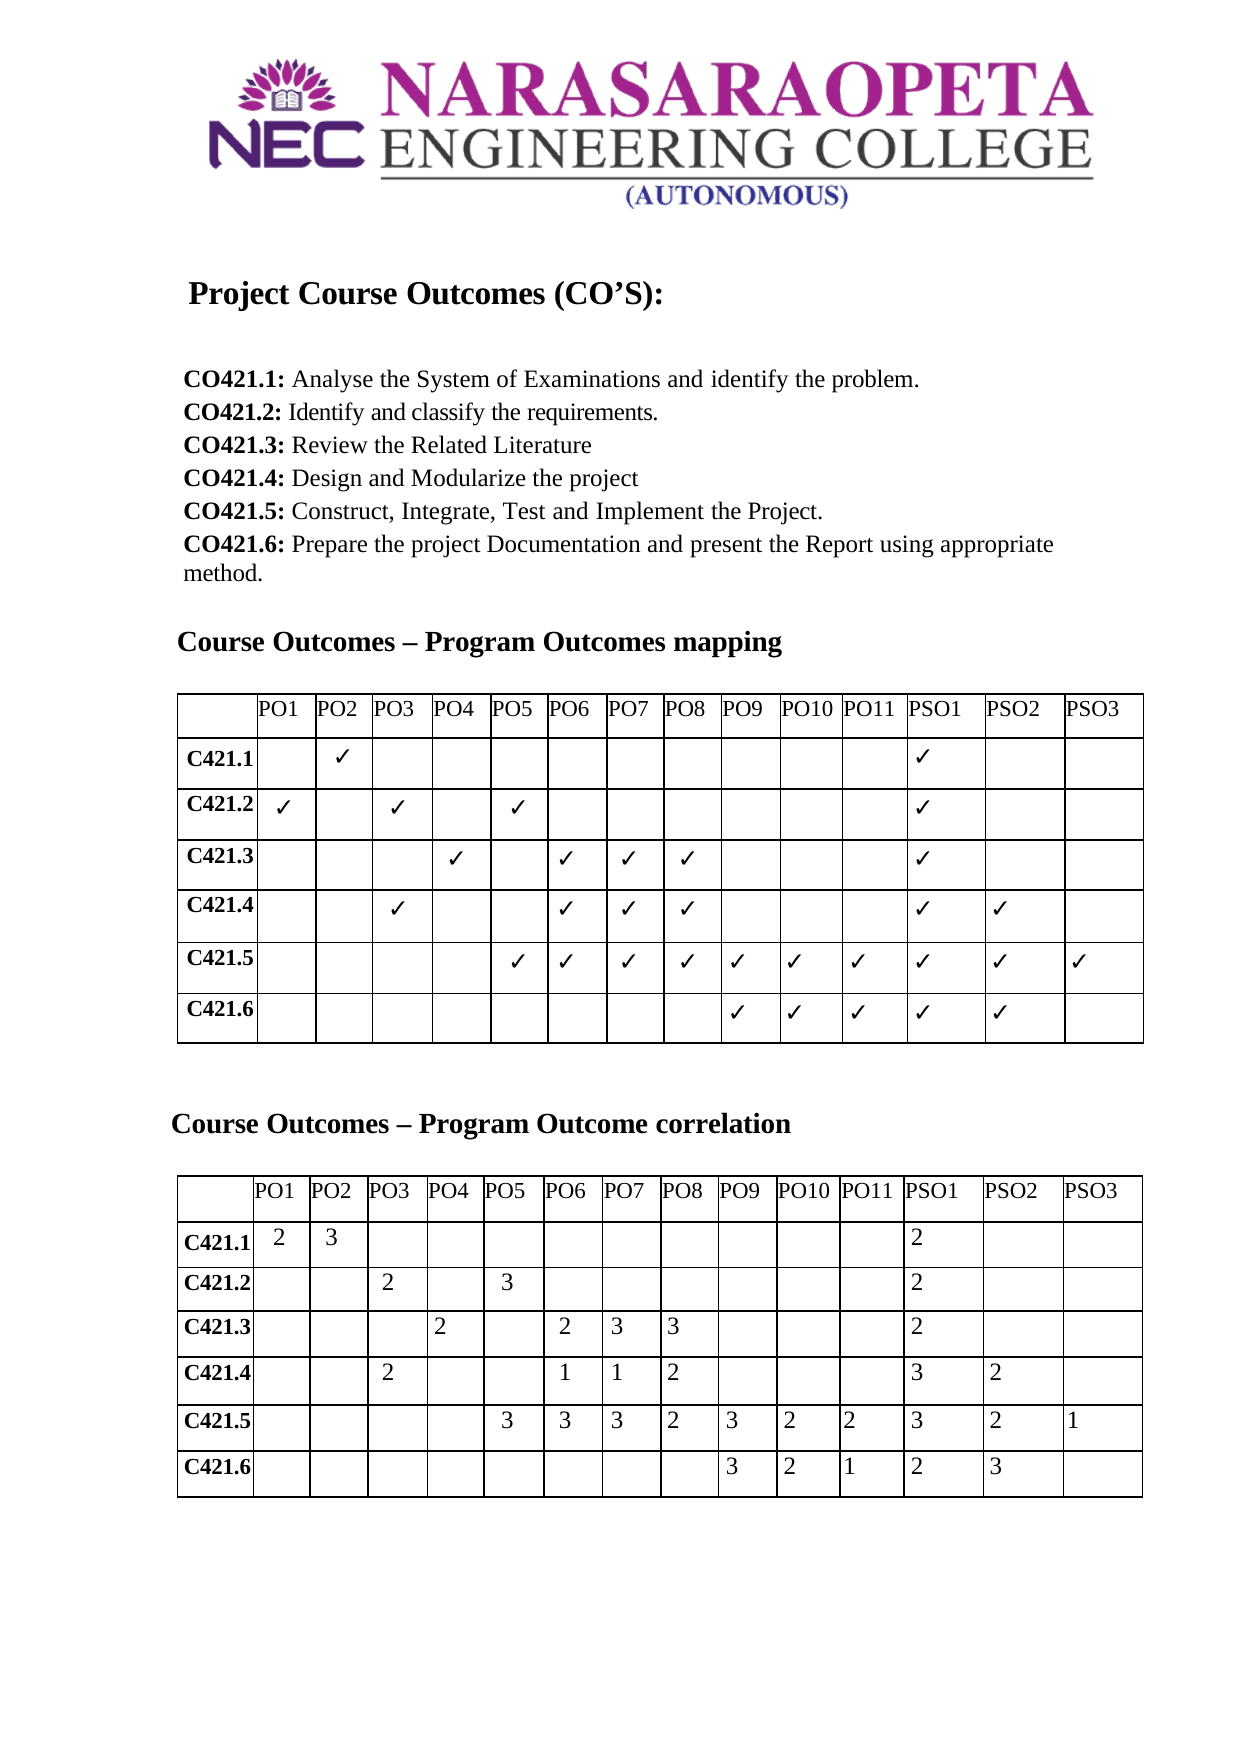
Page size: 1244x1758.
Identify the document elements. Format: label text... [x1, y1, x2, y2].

table_cell ✓ [908, 739, 985, 788]
table_cell [258, 841, 315, 889]
table_header PO6 [549, 695, 606, 737]
table_cell [311, 1312, 367, 1356]
table_cell [608, 790, 663, 839]
table_cell C421.3 [178, 841, 257, 889]
table_cell [843, 891, 907, 942]
table_cell 2 [905, 1223, 983, 1267]
table_cell C421.6 [178, 994, 257, 1042]
table_cell 2 [984, 1406, 1063, 1450]
table_cell C421.4 [178, 1358, 253, 1404]
table_cell 2 [905, 1312, 983, 1356]
table_cell 3 [984, 1452, 1063, 1496]
table_cell 3 [311, 1223, 367, 1267]
text CO421.5: Construct, Integrate, Test and Implement the Project. [183, 496, 1126, 525]
table_cell [492, 739, 547, 788]
table_cell C421.3 [178, 1312, 253, 1356]
table_cell [781, 790, 842, 839]
table_cell [254, 1358, 309, 1404]
table_cell [1066, 739, 1143, 788]
table_cell [986, 739, 1064, 788]
table_cell C421.5 [178, 943, 257, 992]
table_cell 3 [603, 1406, 660, 1450]
table_cell [781, 739, 842, 788]
table_cell ✓ [665, 891, 721, 942]
table_cell [1064, 1223, 1142, 1267]
table_cell [428, 1358, 483, 1404]
table_cell [545, 1223, 602, 1267]
table_cell [719, 1268, 776, 1310]
table_cell ✓ [908, 790, 985, 839]
table_header PO8 [665, 695, 721, 737]
table_header PO4 [433, 695, 490, 737]
table_header PO7 [608, 695, 663, 737]
table_cell [311, 1452, 367, 1496]
table_cell C421.6 [178, 1452, 253, 1496]
table_cell 2 [778, 1452, 839, 1496]
text Course Outcomes – Program Outcomes mapping [162, 624, 1126, 658]
table_cell 2 [778, 1406, 839, 1450]
table_cell [254, 1452, 309, 1496]
table_header PO8 [662, 1177, 718, 1221]
table_cell [492, 994, 547, 1042]
table_cell [433, 739, 490, 788]
table_header PO1 [254, 1177, 309, 1221]
table_cell ✓ [1066, 943, 1143, 992]
table_header PO3 [369, 1177, 427, 1221]
table_cell [317, 943, 372, 992]
table_cell 3 [719, 1452, 776, 1496]
table_cell [311, 1406, 367, 1450]
table_cell [258, 994, 315, 1042]
table_cell ✓ [908, 994, 985, 1042]
table_cell [254, 1406, 309, 1450]
table_cell C421.2 [178, 1268, 253, 1310]
table_header PO2 [311, 1177, 367, 1221]
table_cell [492, 891, 547, 942]
table_cell ✓ [986, 891, 1064, 942]
table_cell [1064, 1312, 1142, 1356]
table_header PSO2 [984, 1177, 1063, 1221]
table_cell ✓ [781, 994, 842, 1042]
table_cell [1064, 1452, 1142, 1496]
table_cell [984, 1312, 1063, 1356]
table_cell ✓ [781, 943, 842, 992]
table_cell [719, 1312, 776, 1356]
table_cell 3 [905, 1406, 983, 1450]
table_cell [433, 994, 490, 1042]
table_cell [373, 943, 432, 992]
table_cell [722, 790, 780, 839]
table_cell ✓ [492, 943, 547, 992]
table_cell C421.1 [178, 1223, 253, 1267]
table_cell [665, 739, 721, 788]
table_cell [722, 841, 780, 889]
table_cell [986, 841, 1064, 889]
table_cell C421.4 [178, 891, 257, 942]
table_cell 2 [369, 1358, 427, 1404]
table_cell ✓ [986, 994, 1064, 1042]
table_cell [373, 739, 432, 788]
table_cell C421.5 [178, 1406, 253, 1450]
table_cell 2 [428, 1312, 483, 1356]
table_cell [428, 1452, 483, 1496]
table_header PO3 [373, 695, 432, 737]
table_cell [841, 1312, 903, 1356]
table_cell [428, 1406, 483, 1450]
table_cell [843, 841, 907, 889]
table_cell [841, 1358, 903, 1404]
text CO421.2: Identify and classify the requirements. CO421.3: Review the Related Literature CO421.4: Design and Modularize the project [183, 397, 671, 492]
table_cell 2 [984, 1358, 1063, 1404]
table_cell [608, 994, 663, 1042]
table_cell [369, 1223, 427, 1267]
table_cell [433, 790, 490, 839]
table_cell [841, 1268, 903, 1310]
table_cell [258, 739, 315, 788]
table_header PSO1 [905, 1177, 983, 1221]
table_cell [373, 841, 432, 889]
table_cell 1 [841, 1452, 903, 1496]
table_cell [1066, 994, 1143, 1042]
table_cell [1064, 1268, 1142, 1310]
table_cell [778, 1223, 839, 1267]
table_cell [778, 1312, 839, 1356]
table_cell [369, 1406, 427, 1450]
table_cell 3 [545, 1406, 602, 1450]
table_cell [485, 1223, 543, 1267]
table_cell [373, 994, 432, 1042]
text CO421.6: Prepare the project Documentation and present the Report using appropriate method. [183, 529, 1126, 586]
table_cell [317, 994, 372, 1042]
table_cell [545, 1268, 602, 1310]
table_cell [608, 739, 663, 788]
table_cell [492, 841, 547, 889]
table_cell ✓ [373, 891, 432, 942]
table_cell [778, 1358, 839, 1404]
table_header PSO1 [908, 695, 985, 737]
text Course Outcomes – Program Outcome correlation [156, 1106, 1126, 1139]
table_cell 2 [545, 1312, 602, 1356]
table_cell [662, 1223, 718, 1267]
table_cell 2 [841, 1406, 903, 1450]
table_cell 3 [603, 1312, 660, 1356]
table_cell [719, 1223, 776, 1267]
table_cell [254, 1312, 309, 1356]
table_header PO9 [719, 1177, 776, 1221]
table_cell 3 [662, 1312, 718, 1356]
table_cell [719, 1358, 776, 1404]
table_cell 2 [905, 1268, 983, 1310]
table_cell [662, 1452, 718, 1496]
table_cell 2 [662, 1406, 718, 1450]
table_cell [603, 1452, 660, 1496]
table_cell [433, 891, 490, 942]
table_cell [662, 1268, 718, 1310]
table_cell [781, 891, 842, 942]
table_cell ✓ [908, 891, 985, 942]
table_cell [665, 790, 721, 839]
table_header PO9 [722, 695, 780, 737]
table_cell 2 [254, 1223, 309, 1267]
table_cell 2 [369, 1268, 427, 1310]
table_header PSO3 [1066, 695, 1143, 737]
table_cell [1066, 790, 1143, 839]
table_cell [428, 1268, 483, 1310]
table_cell ✓ [549, 841, 606, 889]
text CO421.1: Analyse the System of Examinations and identify the problem. [183, 364, 1126, 392]
table_cell ✓ [665, 841, 721, 889]
table_cell [311, 1268, 367, 1310]
table_cell [722, 739, 780, 788]
table_cell ✓ [722, 943, 780, 992]
table_cell ✓ [549, 943, 606, 992]
table_header PSO2 [986, 695, 1064, 737]
table_cell ✓ [549, 891, 606, 942]
table_cell 1 [545, 1358, 602, 1404]
table_cell [549, 739, 606, 788]
table_cell [843, 790, 907, 839]
table_cell ✓ [258, 790, 315, 839]
table_cell [1066, 841, 1143, 889]
table_cell [369, 1452, 427, 1496]
table_header PO7 [603, 1177, 660, 1221]
table_cell [665, 994, 721, 1042]
table_cell 3 [485, 1268, 543, 1310]
table_cell C421.1 [178, 739, 257, 788]
table_cell [1064, 1358, 1142, 1404]
table_cell [311, 1358, 367, 1404]
table_cell ✓ [843, 943, 907, 992]
table_cell [603, 1268, 660, 1310]
table_header PO1 [258, 695, 315, 737]
table_cell C421.2 [178, 790, 257, 839]
table_cell ✓ [665, 943, 721, 992]
table_cell [781, 841, 842, 889]
table_cell [258, 943, 315, 992]
table_cell [778, 1268, 839, 1310]
subtitle Project Course Outcomes (CO’S): [133, 273, 1092, 312]
table_cell [258, 891, 315, 942]
table_cell 3 [905, 1358, 983, 1404]
table_cell ✓ [492, 790, 547, 839]
table_cell 3 [485, 1406, 543, 1450]
table_cell [986, 790, 1064, 839]
table_cell [843, 739, 907, 788]
table_cell [369, 1312, 427, 1356]
table_cell [485, 1452, 543, 1496]
table_header PO10 [778, 1177, 839, 1221]
table_cell [841, 1223, 903, 1267]
table_cell [428, 1223, 483, 1267]
table_cell ✓ [373, 790, 432, 839]
table_header PSO3 [1064, 1177, 1142, 1221]
table_cell 3 [719, 1406, 776, 1450]
table_cell ✓ [608, 943, 663, 992]
table_cell ✓ [908, 841, 985, 889]
table_cell ✓ [433, 841, 490, 889]
table_cell [317, 841, 372, 889]
table_header PO4 [428, 1177, 483, 1221]
table_header PO5 [485, 1177, 543, 1221]
table_cell ✓ [986, 943, 1064, 992]
table_cell ✓ [722, 994, 780, 1042]
table_cell [485, 1358, 543, 1404]
table_header [178, 1177, 253, 1221]
table_cell [317, 891, 372, 942]
table_cell ✓ [843, 994, 907, 1042]
table_header PO2 [317, 695, 372, 737]
picture [209, 59, 1094, 209]
table_cell [1066, 891, 1143, 942]
table_cell [485, 1312, 543, 1356]
table_cell [545, 1452, 602, 1496]
table_cell 1 [1064, 1406, 1142, 1450]
table_header PO10 [781, 695, 842, 737]
table_cell [722, 891, 780, 942]
table_cell ✓ [608, 841, 663, 889]
table_cell 2 [662, 1358, 718, 1404]
table_cell [984, 1268, 1063, 1310]
table_cell 1 [603, 1358, 660, 1404]
table_header PO6 [545, 1177, 602, 1221]
table_header PO5 [492, 695, 547, 737]
table_cell [433, 943, 490, 992]
table_header PO11 [841, 1177, 903, 1221]
table_cell [603, 1223, 660, 1267]
table_cell [317, 790, 372, 839]
table_cell ✓ [317, 739, 372, 788]
table_cell [549, 790, 606, 839]
table_cell ✓ [908, 943, 985, 992]
table_cell 2 [905, 1452, 983, 1496]
table_cell [984, 1223, 1063, 1267]
table_header PO11 [843, 695, 907, 737]
table_cell [254, 1268, 309, 1310]
table_cell ✓ [608, 891, 663, 942]
table_header [178, 695, 257, 737]
table_cell [549, 994, 606, 1042]
